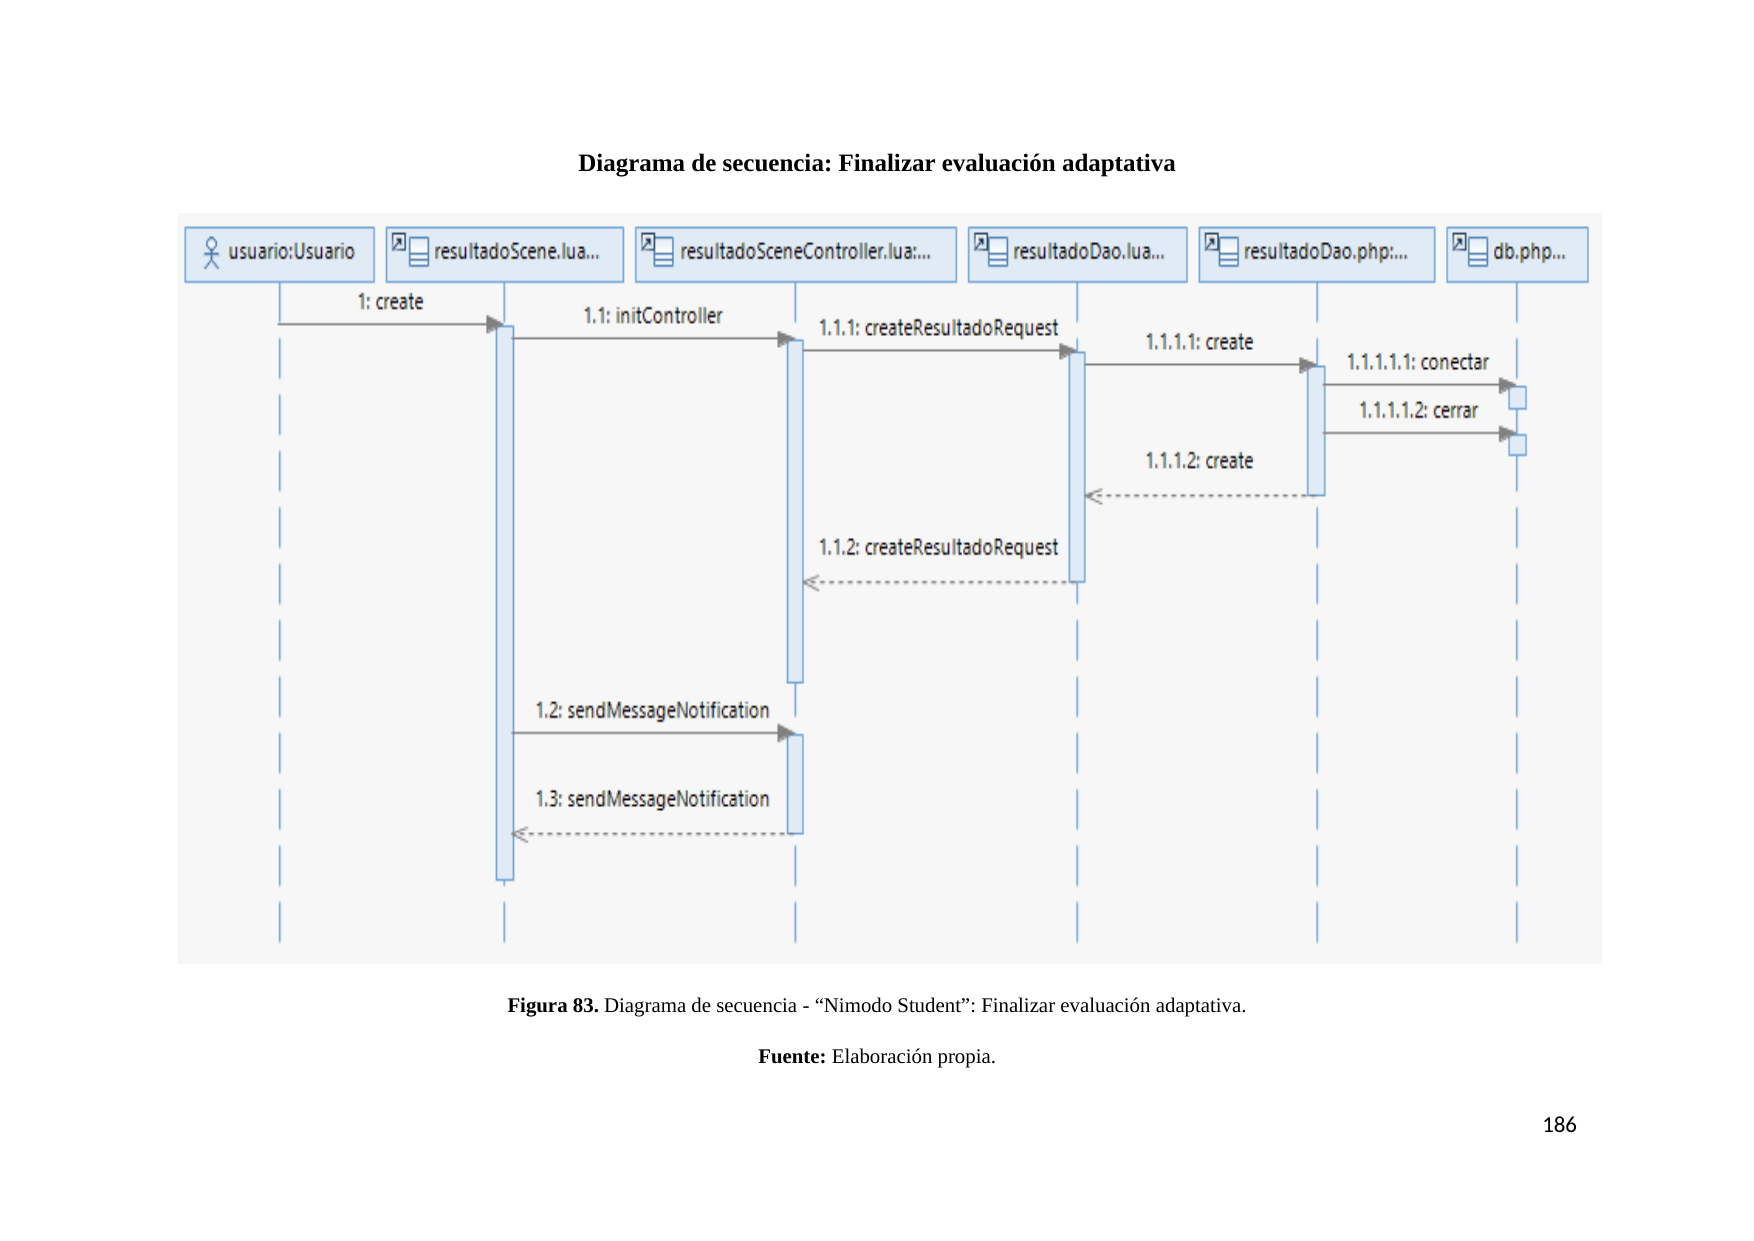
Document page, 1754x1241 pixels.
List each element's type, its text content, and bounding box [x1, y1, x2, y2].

picture [177, 213, 1603, 964]
text Figura 83. Diagrama de secuencia - “Nimodo Student”: Finalizar evaluación adaptativa. [177, 993, 1577, 1017]
text Fuente: Elaboración propia. [177, 1044, 1577, 1068]
text Diagrama de secuencia: Finalizar evaluación adaptativa [177, 148, 1577, 176]
